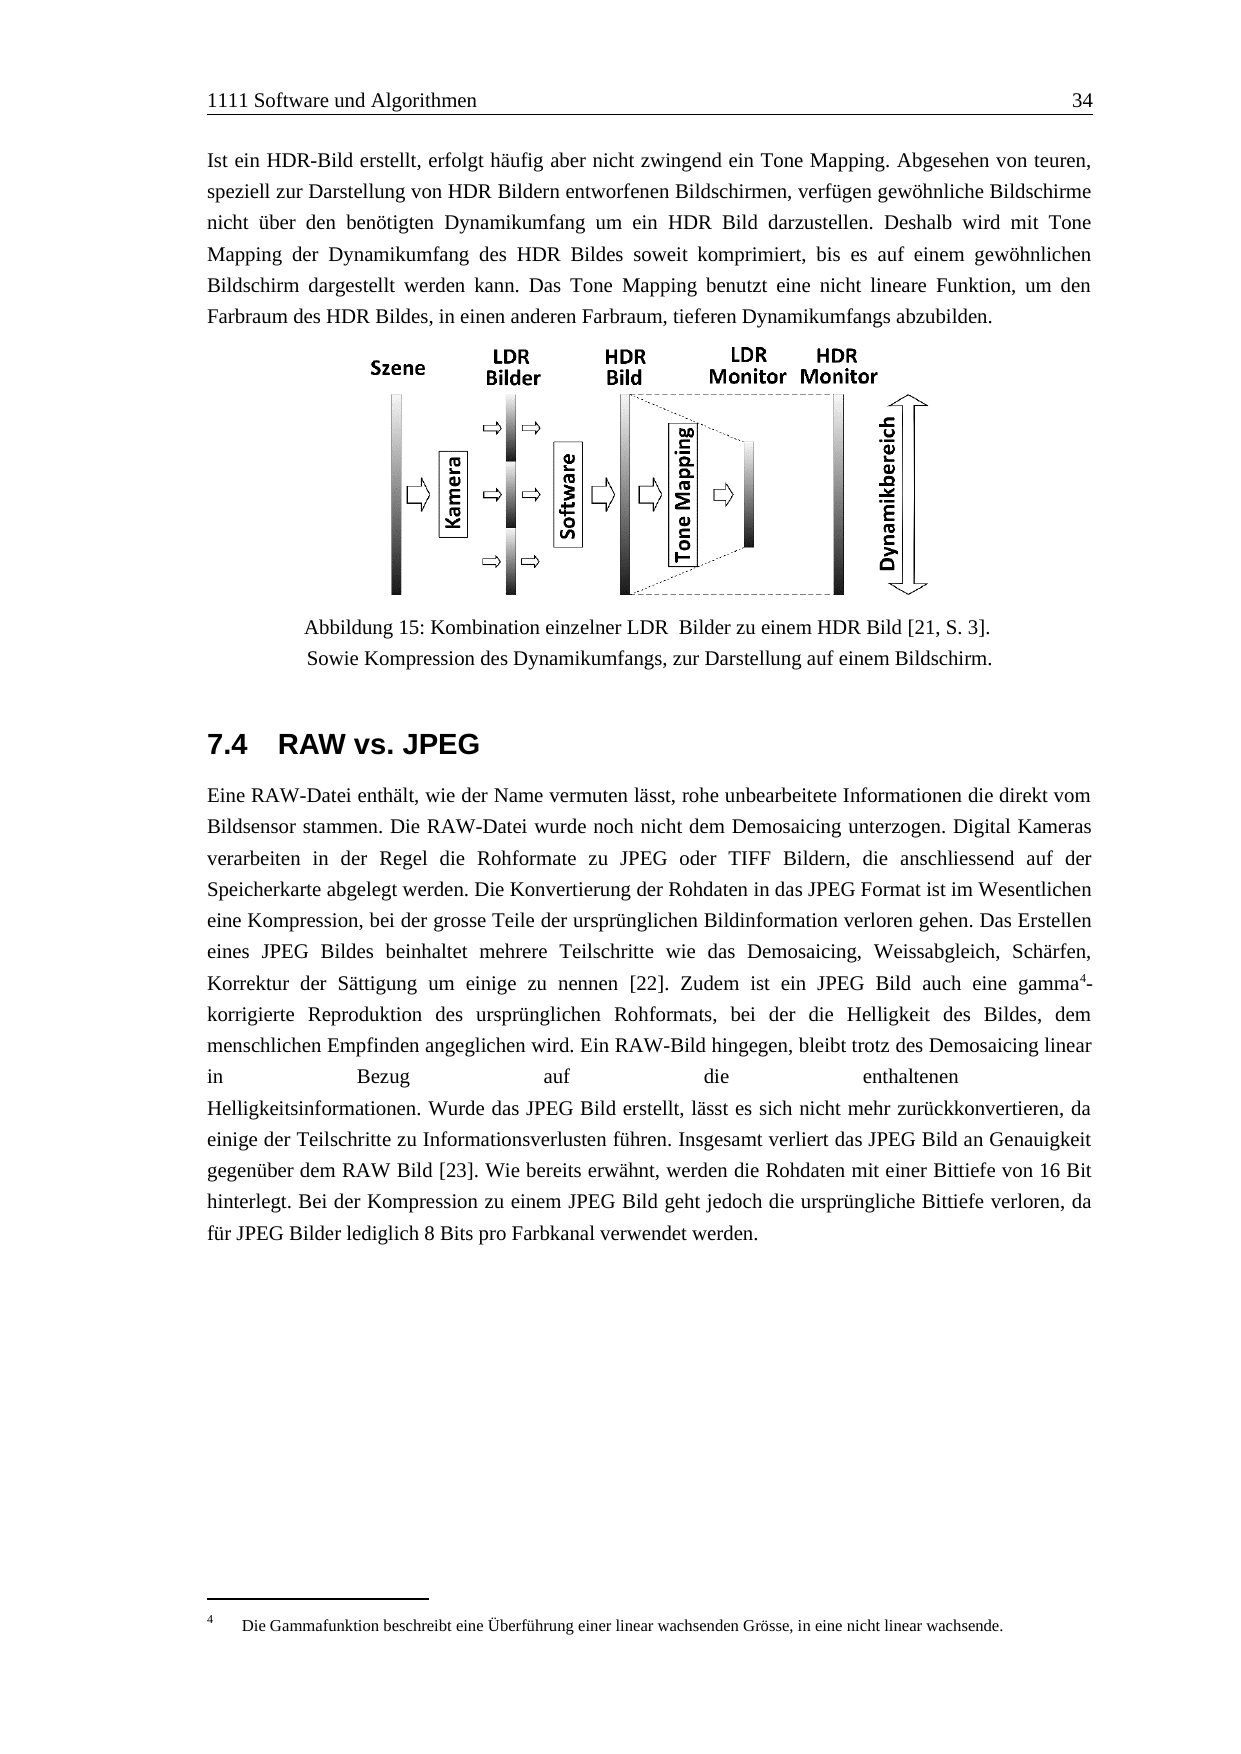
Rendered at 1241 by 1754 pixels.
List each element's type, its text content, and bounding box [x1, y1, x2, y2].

picture [371, 347, 929, 595]
text Ist ein HDR-Bild erstellt, erfolgt häufig aber nicht zwingend ein Tone Mapping. Abgesehen von teuren, speziell zur Darstellung von HDR Bildern entworfenen Bildschirmen, verfügen gewöhnliche Bildschirme nicht über den benötigten Dynamikumfang um ein HDR Bild darzustellen. Deshalb wird mit Tone Mapping der Dynamikumfang des HDR Bildes soweit komprimiert, bis es auf einem gewöhnlichen Bildschirm dargestellt werden kann. Das Tone Mapping benutzt eine nicht lineare Funktion, um den Farbraum des HDR Bildes, in einen anderen Farbraum, tieferen Dynamikumfangs abzubilden. [207, 148, 1093, 328]
text Eine RAW-Datei enthält, wie der Name vermuten lässt, rohe unbearbeitete Informationen die direkt vom Bildsensor stammen. Die RAW-Datei wurde noch nicht dem Demosaicing unterzogen. Digital Kameras verarbeiten in der Regel die Rohformate zu JPEG oder TIFF Bildern, die anschliessend auf der Speicherkarte abgelegt werden. Die Konvertierung der Rohdaten in das JPEG Format ist im Wesentlichen eine Kompression, bei der grosse Teile der ursprünglichen Bildinformation verloren gehen. Das Erstellen eines JPEG Bildes beinhaltet mehrere Teilschritte wie das Demosaicing, Weissabgleich, Schärfen, Korrektur der Sättigung um einige zu nennen [22]. Zudem ist ein JPEG Bild auch eine gamma- korrigierte Reproduktion des ursprünglichen Rohformats, bei der die Helligkeit des Bildes, dem menschlichen Empfinden angeglichen wird. Ein RAW-Bild hingegen, bleibt trotz des Demosaicing linear in Bezug auf die enthaltenen Helligkeitsinformationen. Wurde das JPEG Bild erstellt, lässt es sich nicht mehr zurückkonvertieren, da einige der Teilschritte zu Informationsverlusten führen. Insgesamt verliert das JPEG Bild an Genauigkeit gegenüber dem RAW Bild [23]. Wie bereits erwähnt, werden die Rohdaten mit einer Bittiefe von 16 Bit hinterlegt. Bei der Kompression zu einem JPEG Bild geht jedoch die ursprüngliche Bittiefe verloren, da für JPEG Bilder lediglich 8 Bits pro Farbkanal verwendet werden. [207, 783, 1093, 1245]
subtitle RAW vs. JPEG [207, 727, 1093, 761]
text Abbildung 15: Kombination einzelner LDR Bilder zu einem HDR Bild [21, S. 3]. Sowie Kompression des Dynamikumfangs, zur Darstellung auf einem Bildschirm. [207, 614, 1093, 670]
